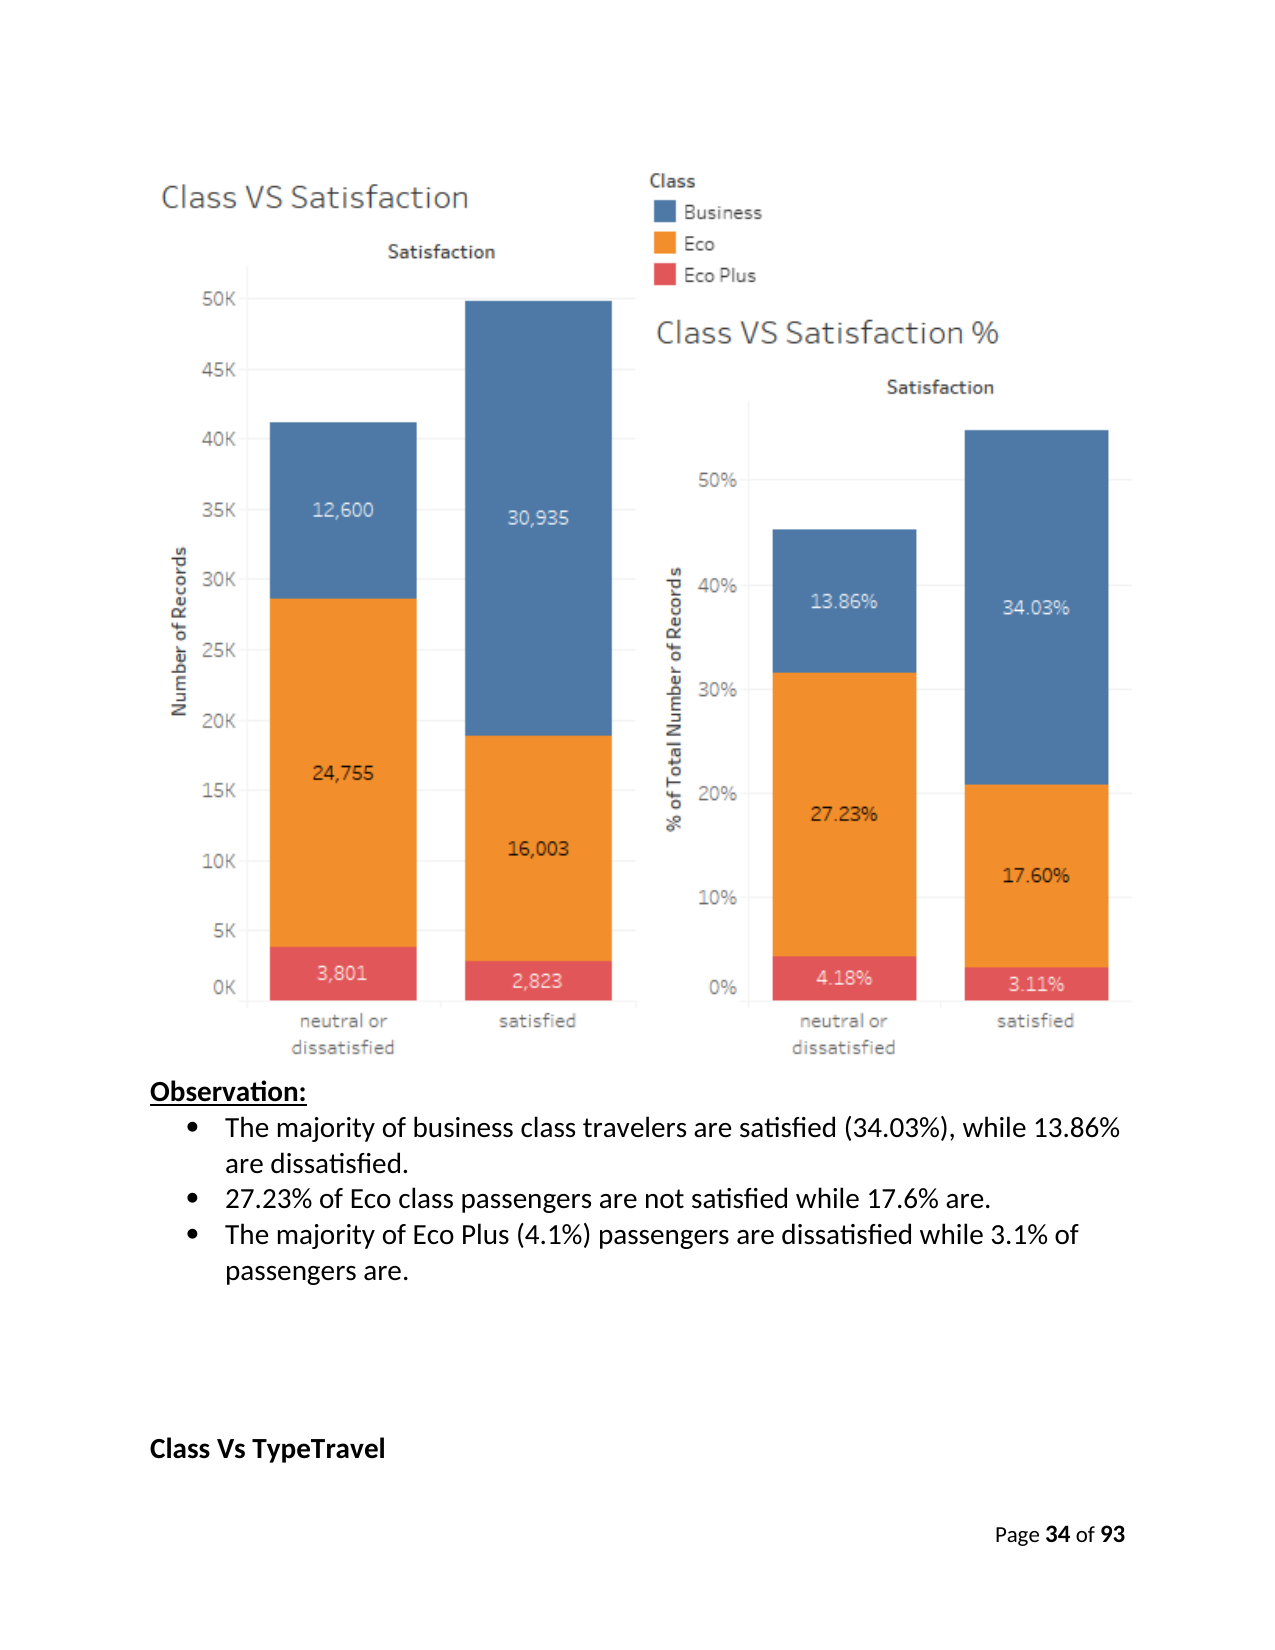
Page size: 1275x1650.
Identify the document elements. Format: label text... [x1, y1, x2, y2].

text Class Vs TypeTravel [150, 1430, 1125, 1465]
list The majority of business class travelers are satisfied (34.03%), while 13.86% are dissatisfied. [187, 1109, 1125, 1180]
list The majority of Eco Plus (4.1%) passengers are dissatisfied while 3.1% of passengers are. [187, 1216, 1125, 1287]
text Observation: [150, 1074, 1125, 1109]
picture [150, 150, 1135, 1074]
list 27.23% of Eco class passengers are not satisfied while 17.6% are. [187, 1180, 1125, 1216]
